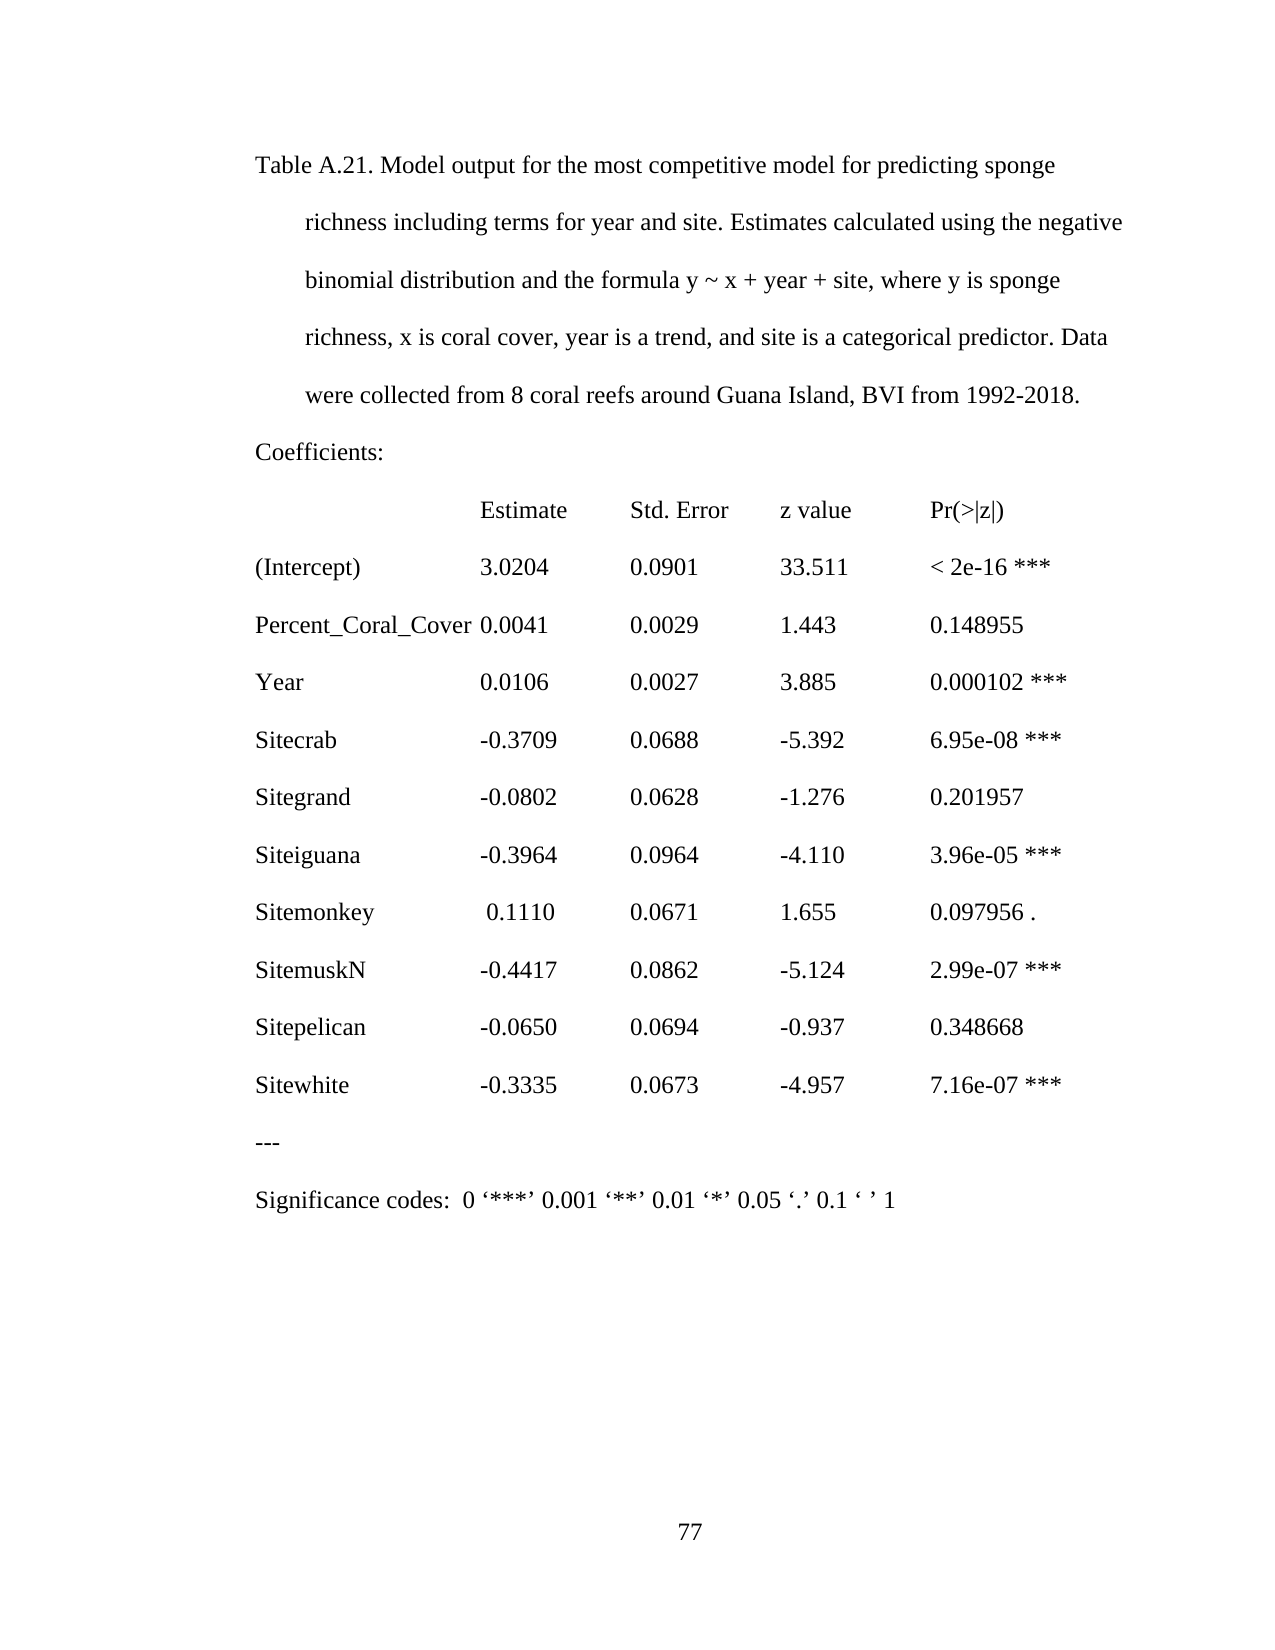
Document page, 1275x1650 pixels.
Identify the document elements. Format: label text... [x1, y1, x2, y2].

subtitle Sitecrab -0.3709 0.0688 -5.392 6.95e-08 *** [255, 725, 1125, 754]
subtitle Coefficients: [255, 437, 1125, 466]
subtitle Sitewhite -0.3335 0.0673 -4.957 7.16e-07 *** [255, 1070, 1125, 1099]
subtitle --- [255, 1127, 1125, 1156]
subtitle Estimate Std. Error z value Pr(>|z|) [255, 495, 1125, 524]
subtitle Significance codes: 0 ‘***’ 0.001 ‘**’ 0.01 ‘*’ 0.05 ‘.’ 0.1 ‘ ’ 1 [255, 1185, 1125, 1214]
subtitle Table A.21. Model output for the most competitive model for predicting sponge richness including terms for year and site. Estimates calculated using the negative binomial distribution and the formula y ~ x + year + site, where y is sponge richness, x is coral cover, year is a trend, and site is a categorical predictor. Data were collected from 8 coral reefs around Guana Island, BVI from 1992-2018. [255, 150, 1125, 409]
subtitle Percent_Coral_Cover 0.0041 0.0029 1.443 0.148955 [255, 610, 1125, 639]
subtitle Sitegrand -0.0802 0.0628 -1.276 0.201957 [255, 782, 1125, 811]
subtitle Sitepelican -0.0650 0.0694 -0.937 0.348668 [255, 1012, 1125, 1041]
subtitle SitemuskN -0.4417 0.0862 -5.124 2.99e-07 *** [255, 955, 1125, 984]
subtitle Sitemonkey 0.1110 0.0671 1.655 0.097956 . [255, 897, 1125, 926]
subtitle (Intercept) 3.0204 0.0901 33.511 < 2e-16 *** [255, 552, 1125, 581]
subtitle Siteiguana -0.3964 0.0964 -4.110 3.96e-05 *** [255, 840, 1125, 869]
subtitle Year 0.0106 0.0027 3.885 0.000102 *** [255, 667, 1125, 696]
